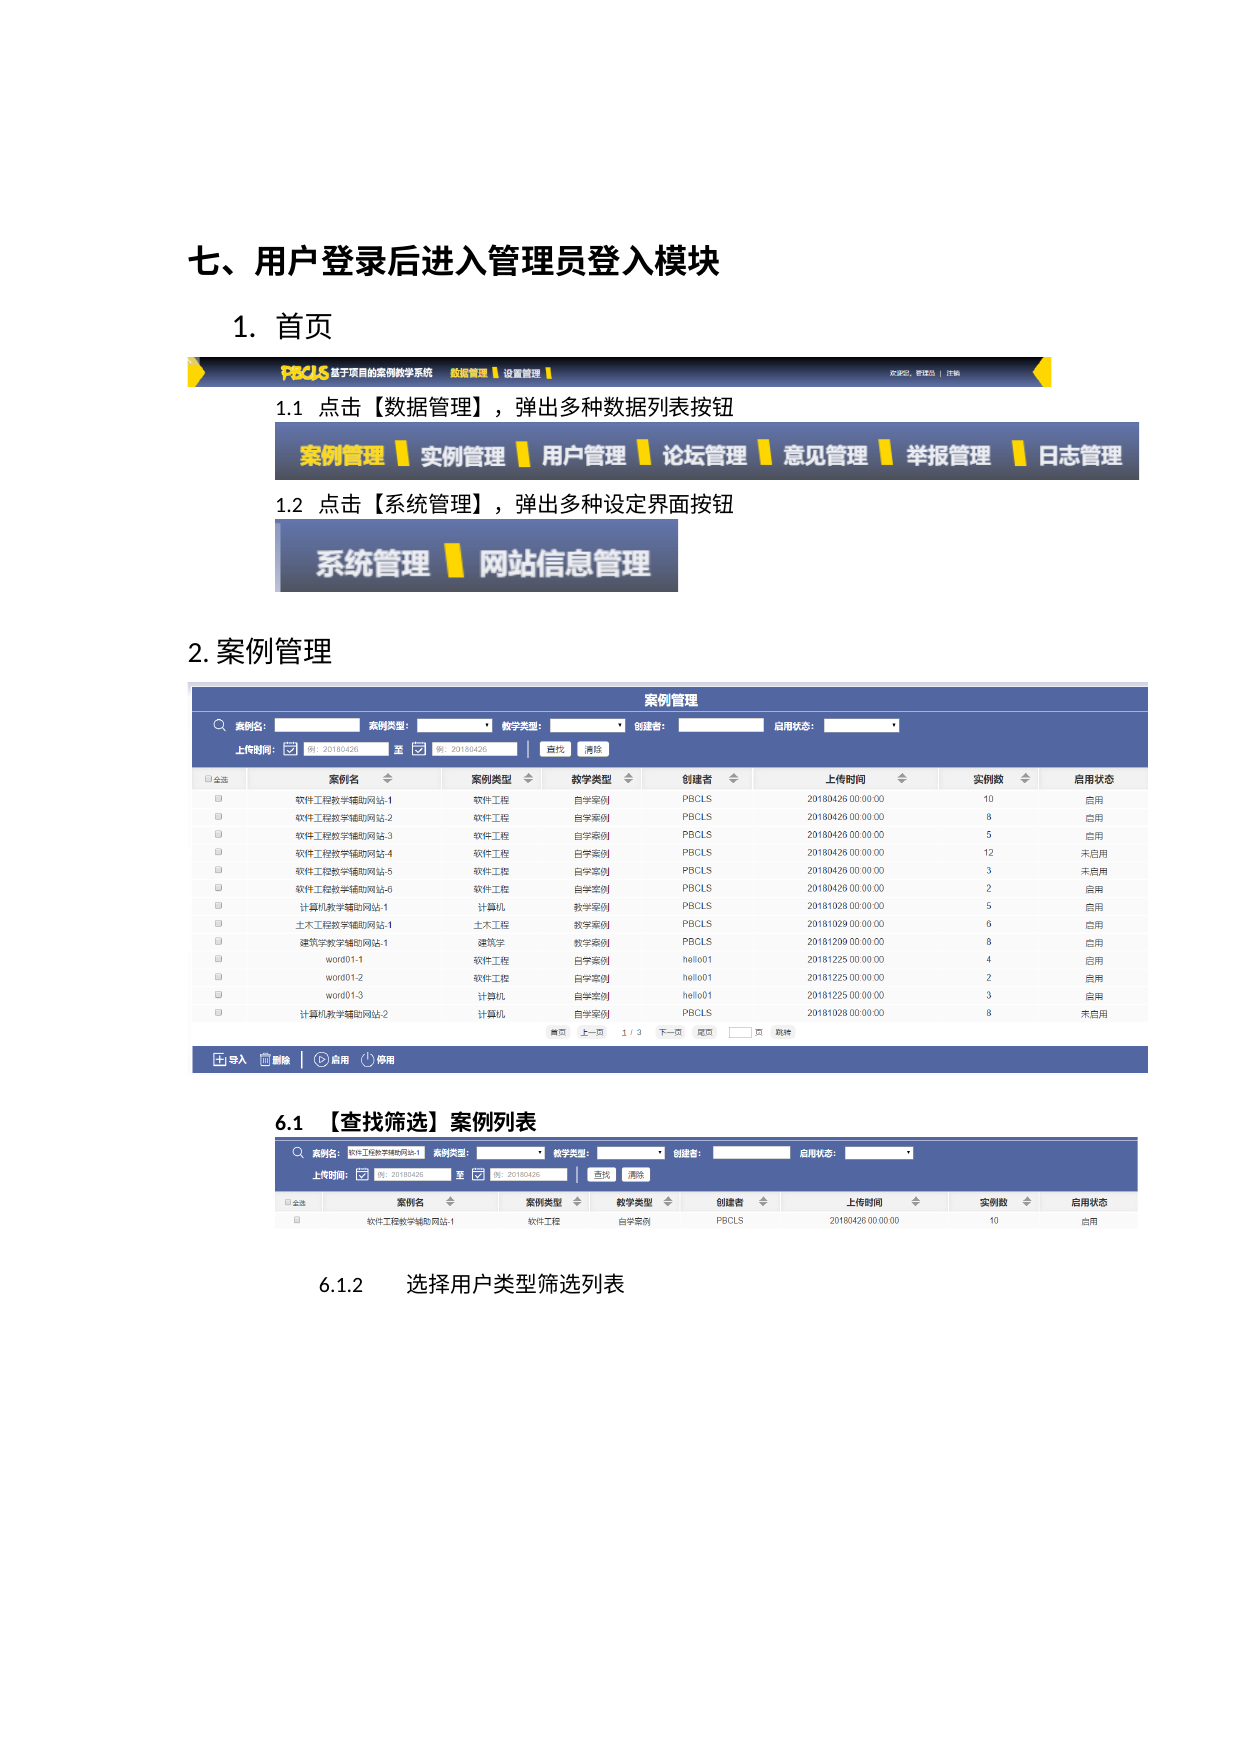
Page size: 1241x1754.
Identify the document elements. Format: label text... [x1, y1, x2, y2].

picture [275, 422, 1140, 480]
list 用户登录后进入管理员登入模块 [187, 227, 1053, 292]
list 1. 首页 [187, 292, 1053, 357]
picture [275, 1137, 1138, 1239]
list 1.2 点击【系统管理】，弹出多种设定界面按钮 [231, 487, 1053, 519]
list 6.1.2 选择用户类型筛选列表 [275, 1267, 1053, 1299]
list 6.1 【查找筛选】案例列表 [231, 1104, 1053, 1137]
list 案例管理 [187, 617, 1053, 682]
list 1.1 点击【数据管理】，弹出多种数据列表按钮 [231, 389, 1053, 422]
picture [275, 519, 679, 592]
picture [187, 357, 1052, 387]
picture [187, 682, 1148, 1075]
